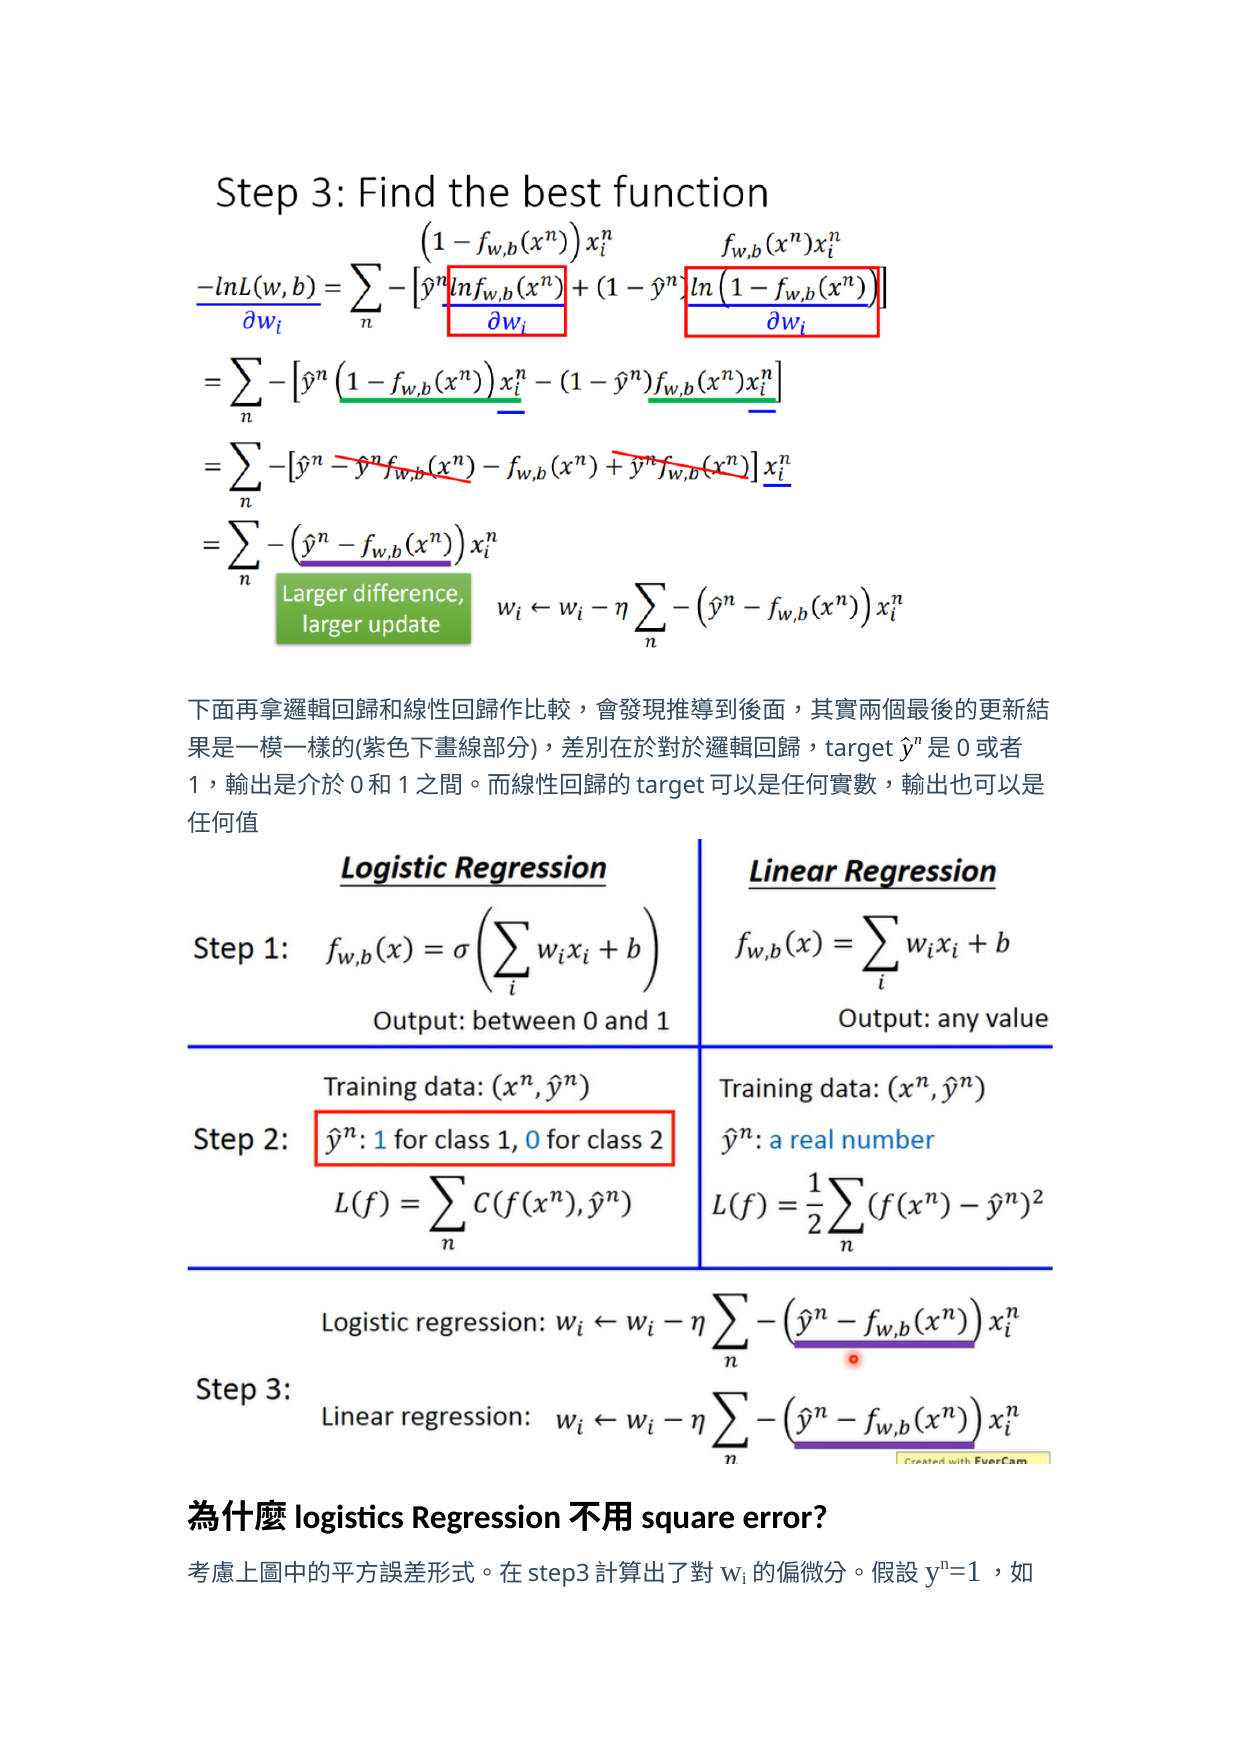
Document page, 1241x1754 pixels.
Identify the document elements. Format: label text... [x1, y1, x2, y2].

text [187, 1552, 1053, 1589]
text 為什麼logistics Regression不用square error? [187, 1477, 1053, 1552]
text 下面再拿邏輯回歸和線性回歸作比較，會發現推導到後面，其實兩個最後的更新結果是一模一樣的(紫色下畫線部分)，差別在於對於邏輯回歸，target ​ 是0或者1，輸出是介於0和1之間。而線性回歸的target可以是任何實數，輸出也可以是任何值 [187, 689, 1053, 839]
picture [187, 164, 907, 656]
picture [187, 839, 1053, 1464]
